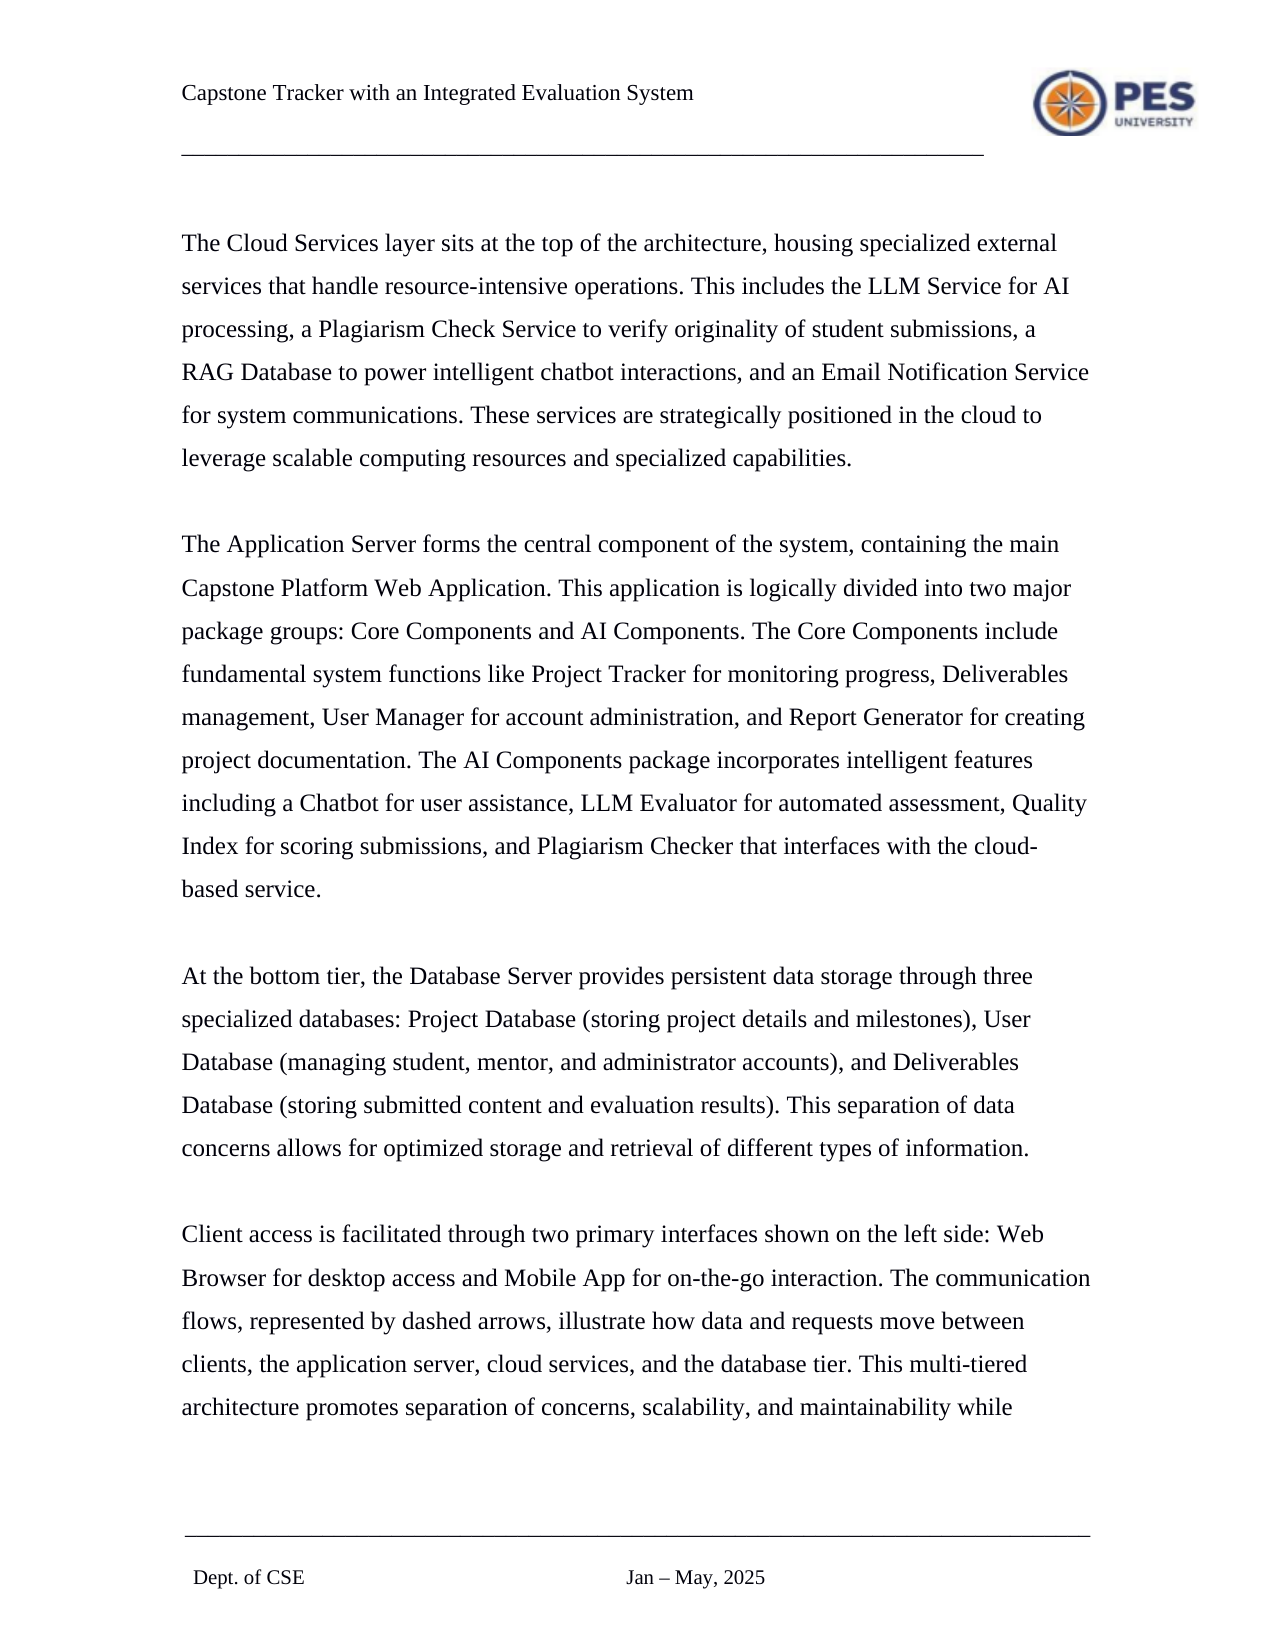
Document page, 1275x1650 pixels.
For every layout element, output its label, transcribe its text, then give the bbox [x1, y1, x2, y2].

text At the bottom tier, the Database Server provides persistent data storage through three specialized databases: Project Database (storing project details and milestones), User Database (managing student, mentor, and administrator accounts), and Deliverables Database (storing submitted content and evaluation results). This separation of data concerns allows for optimized storage and retrieval of different types of information. [181, 961, 1093, 1162]
text The Application Server forms the central component of the system, containing the main Capstone Platform Web Application. This application is logically divided into two major package groups: Core Components and AI Components. The Core Components include fundamental system functions like Project Tracker for monitoring progress, Deliverables management, User Manager for account administration, and Report Generator for creating project documentation. The AI Components package incorporates intelligent features including a Chatbot for user assistance, LLM Evaluator for automated assessment, Quality Index for scoring submissions, and Plagiarism Checker that interfaces with the cloud-based service. [181, 529, 1093, 903]
picture [1024, 63, 1210, 135]
text The Cloud Services layer sits at the top of the architecture, housing specialized external services that handle resource-intensive operations. This includes the LLM Service for AI processing, a Plagiarism Check Service to verify originality of student submissions, a RAG Database to power intelligent chatbot interactions, and an Email Notification Service for system communications. These services are strategically positioned in the cloud to leverage scalable computing resources and specialized capabilities. [181, 228, 1093, 472]
